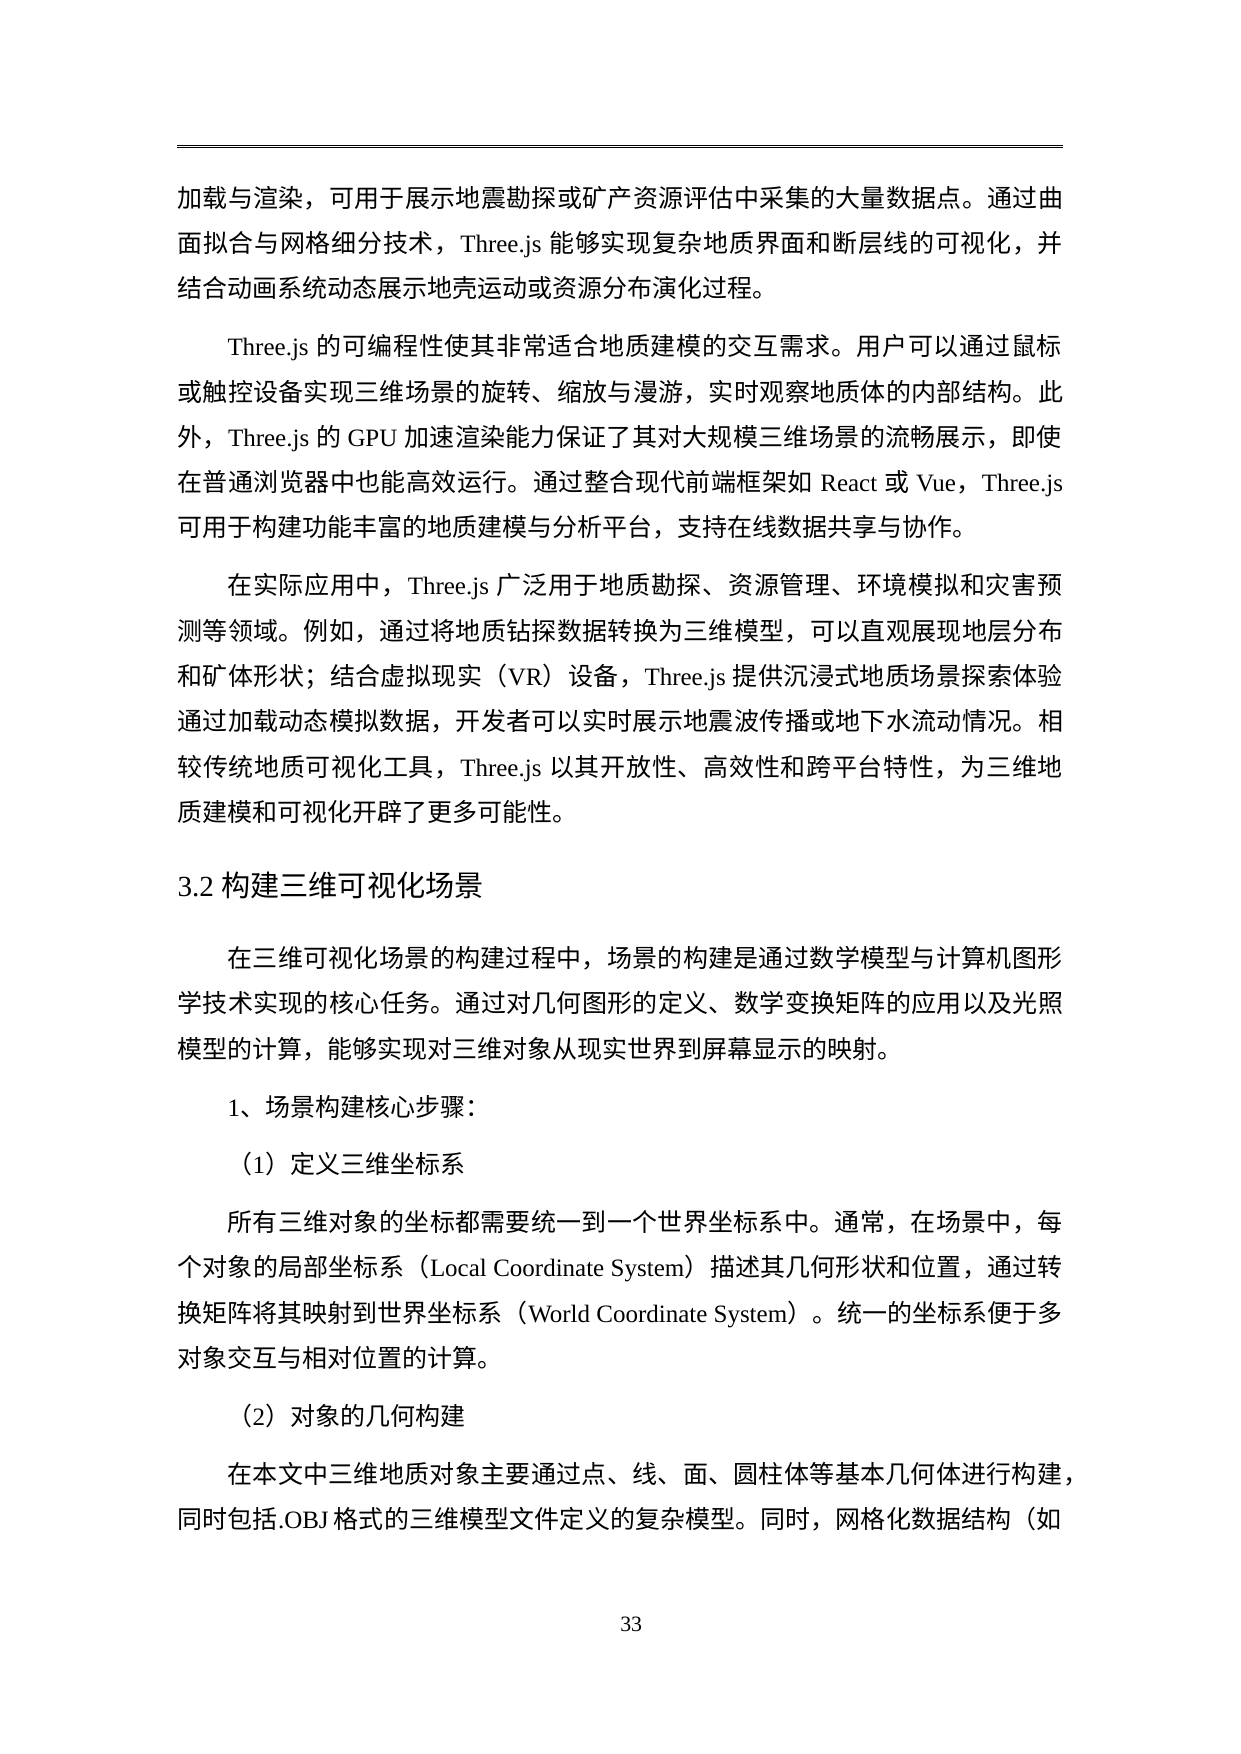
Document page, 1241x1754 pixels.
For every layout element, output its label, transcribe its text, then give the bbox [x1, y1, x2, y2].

text 所有三维对象的坐标都需要统一到一个世界坐标系中。通常，在场景中，每个对象的局部坐标系（Local Coordinate System）描述其几何形状和位置，通过转换矩阵将其映射到世界坐标系（World Coordinate System）。统一的坐标系便于多对象交互与相对位置的计算。 [177, 1203, 1063, 1375]
text Three.js 的可编程性使其非常适合地质建模的交互需求。用户可以通过鼠标或触控设备实现三维场景的旋转、缩放与漫游，实时观察地质体的内部结构。此外，Three.js 的 GPU 加速渲染能力保证了其对大规模三维场景的流畅展示，即使在普通浏览器中也能高效运行。通过整合现代前端框架如 React 或 Vue，Three.js 可用于构建功能丰富的地质建模与分析平台，支持在线数据共享与协作。 [177, 327, 1063, 544]
text 在三维可视化场景的构建过程中，场景的构建是通过数学模型与计算机图形学技术实现的核心任务。通过对几何图形的定义、数学变换矩阵的应用以及光照模型的计算，能够实现对三维对象从现实世界到屏幕显示的映射。 [177, 938, 1063, 1065]
text （2）对象的几何构建 [177, 1396, 1063, 1433]
text 3.2 构建三维可视化场景 [177, 863, 1063, 905]
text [177, 178, 1063, 305]
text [177, 1454, 1063, 1536]
text 在实际应用中，Three.js 广泛用于地质勘探、资源管理、环境模拟和灾害预测等领域。例如，通过将地质钻探数据转换为三维模型，可以直观展现地层分布和矿体形状；结合虚拟现实（VR）设备，Three.js 提供沉浸式地质场景探索体验；通过加载动态模拟数据，开发者可以实时展示地震波传播或地下水流动情况。相较传统地质可视化工具，Three.js 以其开放性、高效性和跨平台特性，为三维地质建模和可视化开辟了更多可能性。 [177, 566, 1063, 828]
text 1、场景构建核心步骤： [177, 1087, 1063, 1123]
text （1）定义三维坐标系 [177, 1145, 1063, 1181]
